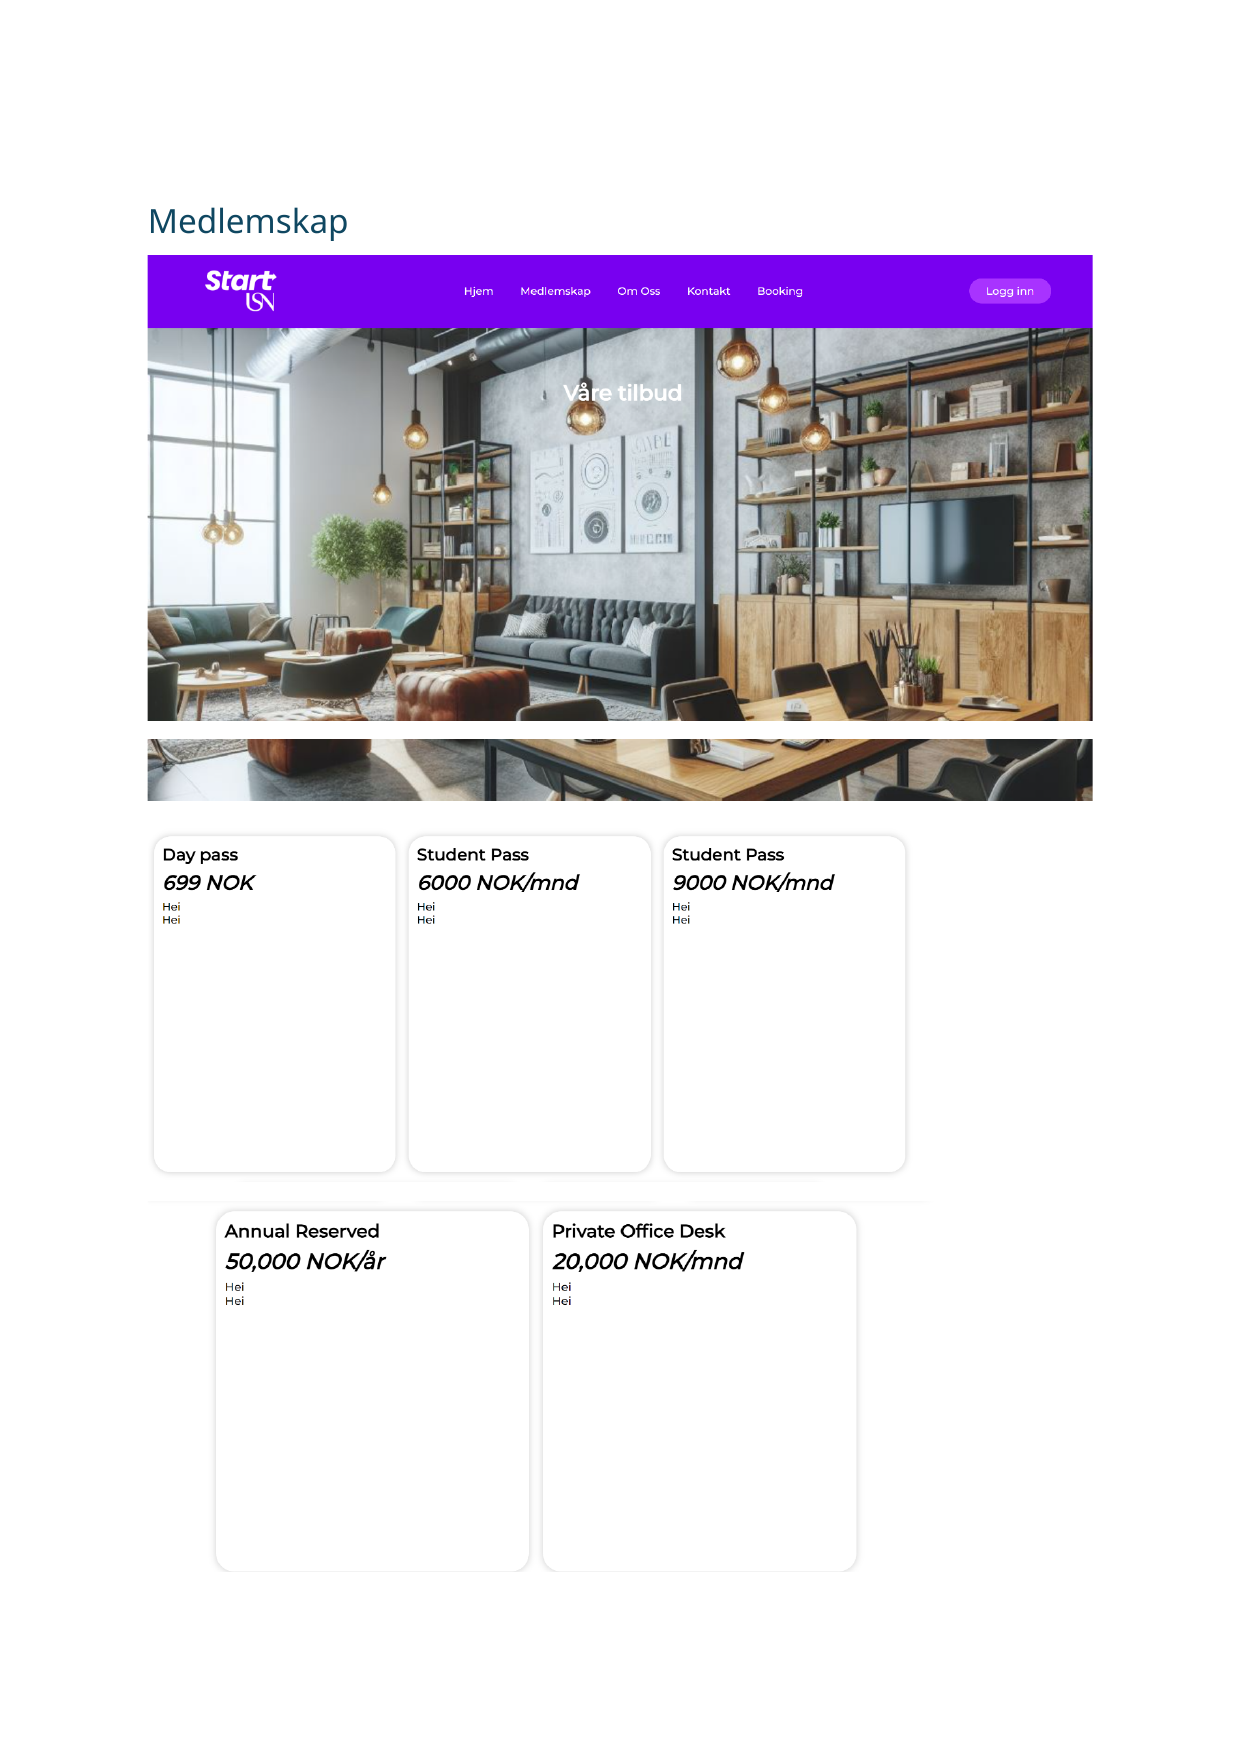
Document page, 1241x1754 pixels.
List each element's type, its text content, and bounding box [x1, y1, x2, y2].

picture [147, 255, 1093, 721]
subtitle Medlemskap [148, 198, 1093, 243]
picture [147, 1201, 1093, 1572]
picture [147, 739, 1093, 1182]
